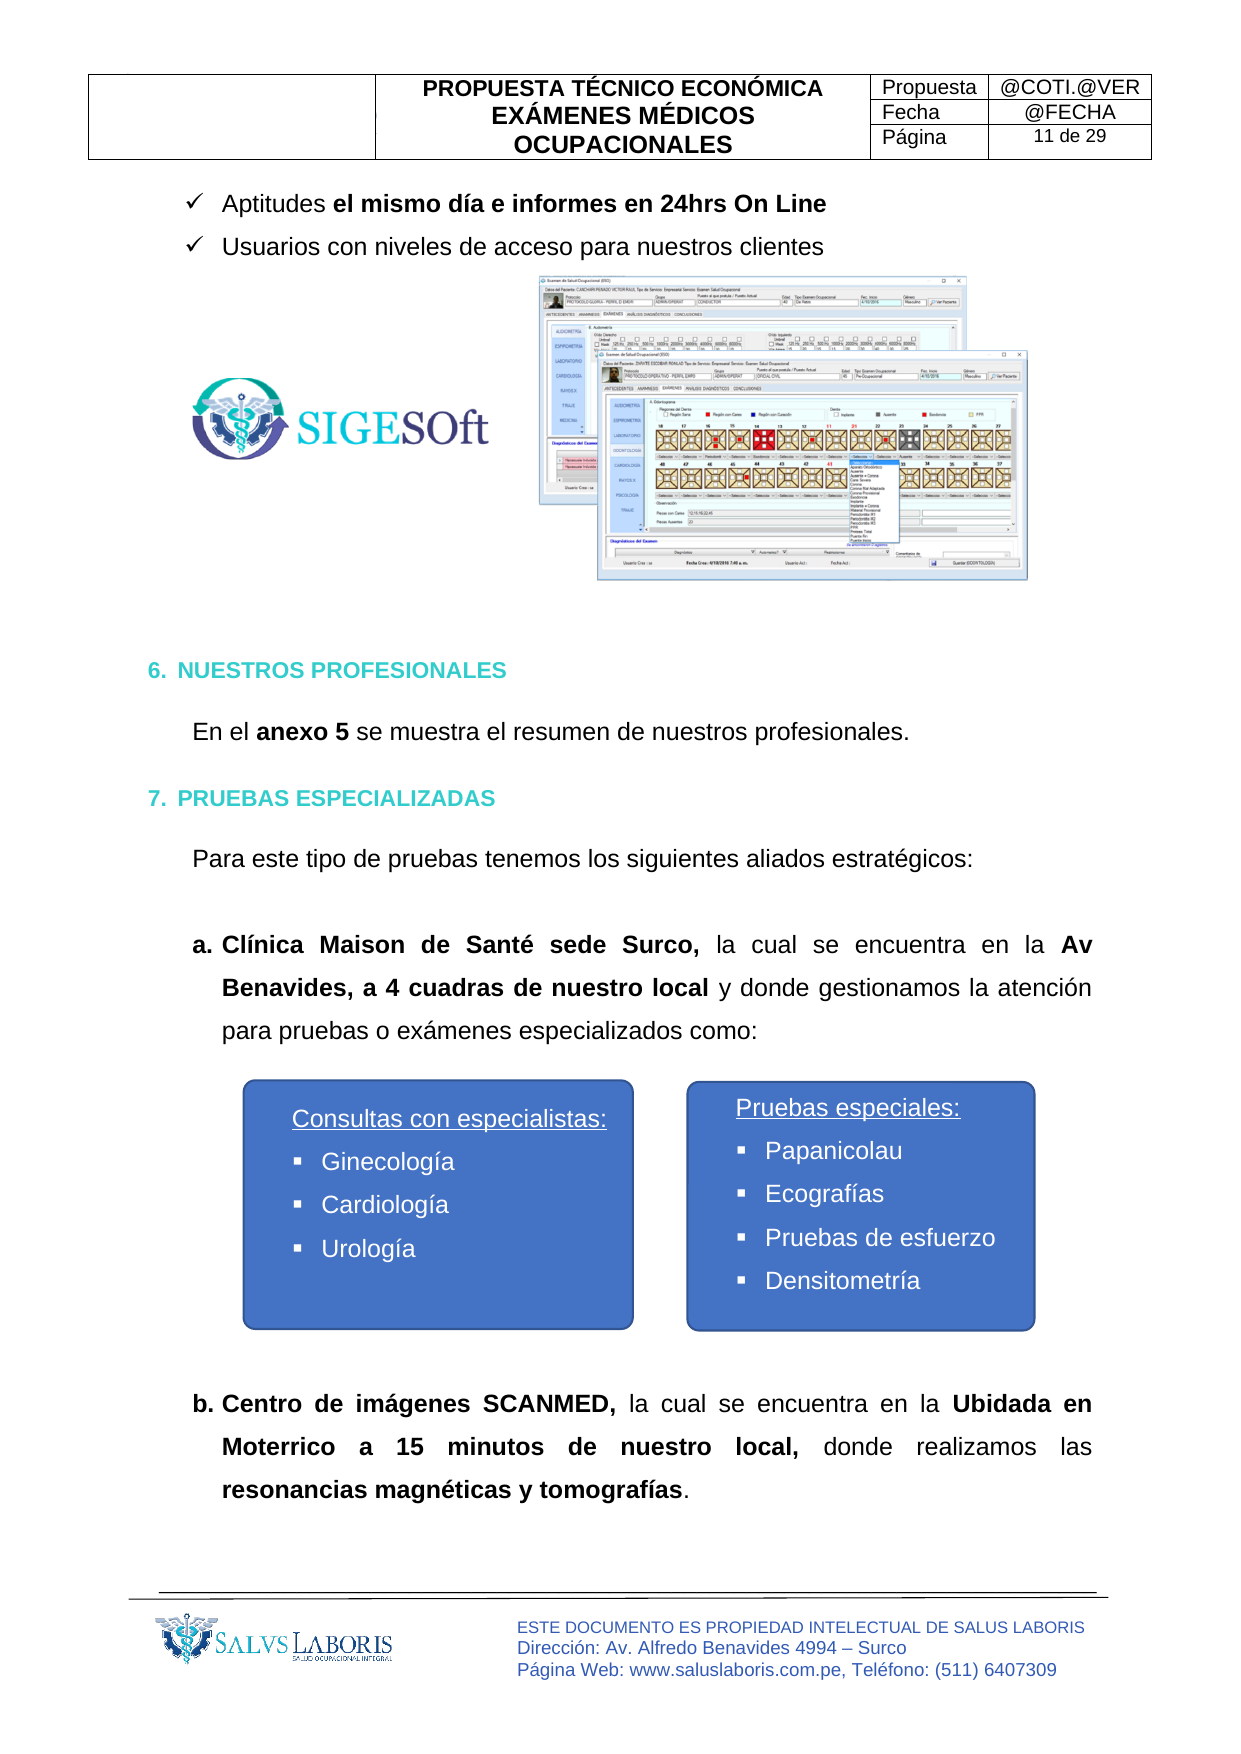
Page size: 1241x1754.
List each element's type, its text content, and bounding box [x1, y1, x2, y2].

list Aptitudes el mismo día e informes en 24hrs On Line [184, 188, 1092, 217]
picture [151, 1609, 395, 1668]
list Usuarios con niveles de acceso para nuestros clientes [184, 232, 1092, 261]
list En el anexo 5 se muestra el resumen de nuestros profesionales. [192, 716, 1092, 745]
subtitle PRUEBAS ESPECIALIZADAS [148, 784, 1092, 811]
picture [191, 378, 492, 463]
list Clínica Maison de Santé sede Surco, la cual se encuentra en la Av Benavides, a 4 cuadras de nuestro local y donde gestionamos la atención para pruebas o exámenes especializados como: [192, 930, 1092, 1045]
list Para este tipo de pruebas tenemos los siguientes aliados estratégicos: [192, 843, 1092, 872]
subtitle NUESTROS PROFESIONALES [148, 657, 1092, 684]
list Centro de imágenes SCANMED, la cual se encuentra en la Ubidada en Moterrico a 15 minutos de nuestro local, donde realizamos las resonancias magnéticas y tomografías. [192, 1389, 1092, 1504]
